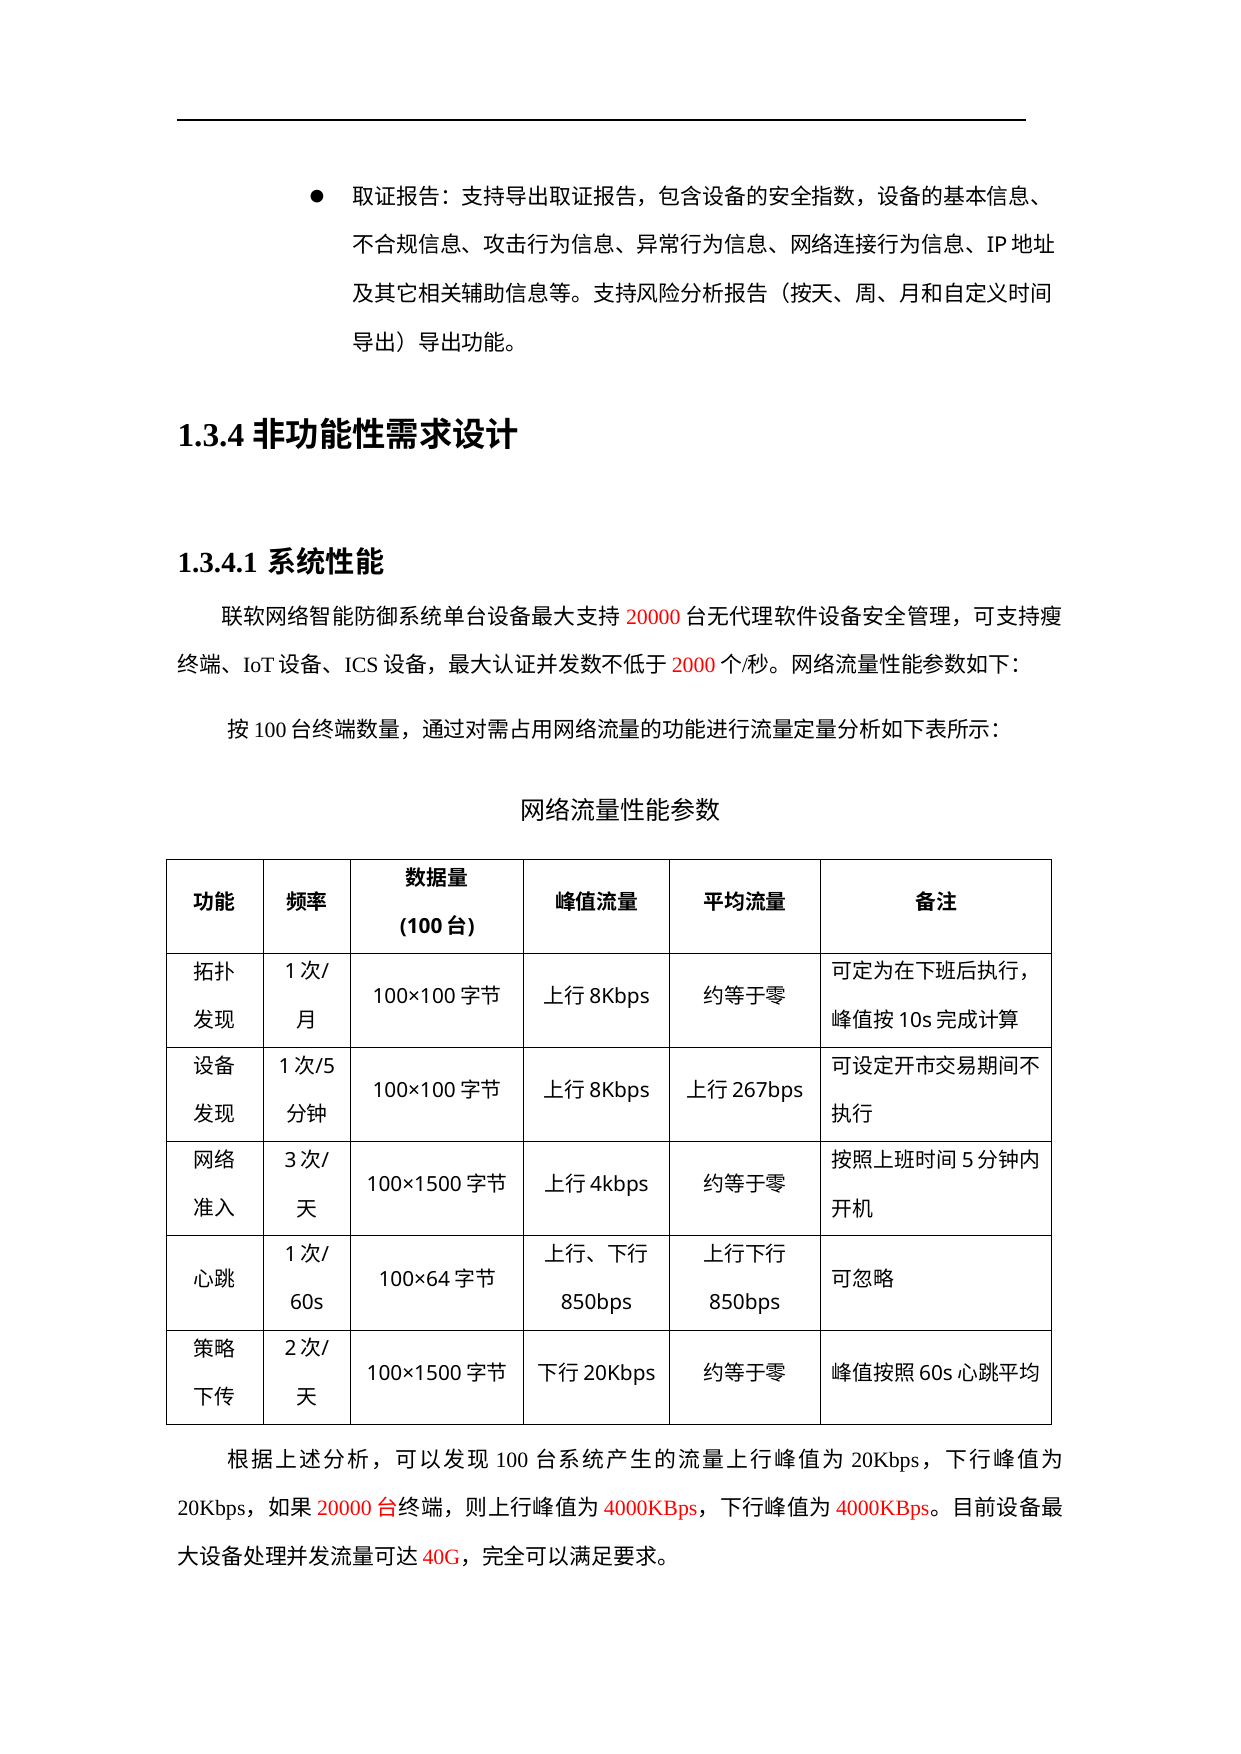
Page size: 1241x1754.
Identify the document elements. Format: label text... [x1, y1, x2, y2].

text 根据上述分析，可以发现100台系统产生的流量上行峰值为20Kbps，下行峰值为20Kbps，如果20000台终端，则上行峰值为4000KBps，下行峰值为4000KBps。目前设备最大设备处理并发流量可达40G，完全可以满足要求。 [177, 1441, 1063, 1571]
table_cell 心跳 [167, 1236, 263, 1329]
table_cell 可定为在下班后执行，峰值按10s完成计算 [821, 954, 1051, 1047]
table_header 功能 [167, 860, 263, 952]
table_cell 设备 发现 [167, 1048, 263, 1141]
table_cell 3次/天 [264, 1142, 350, 1235]
subtitle 系统性能 [177, 527, 1063, 592]
table_header 平均流量 [670, 860, 820, 952]
table_cell 下行20Kbps [524, 1331, 669, 1424]
table_header 峰值流量 [524, 860, 669, 952]
table_header 备注 [821, 860, 1051, 952]
table_cell 上行4kbps [524, 1142, 669, 1235]
table_cell 上行、下行850bps [524, 1236, 669, 1329]
table_cell 1次/月 [264, 954, 350, 1047]
table_cell 约等于零 [670, 1142, 820, 1235]
table_cell 100×1500字节 [351, 1331, 523, 1424]
table_cell 峰值按照60s心跳平均 [821, 1331, 1051, 1424]
table_cell 上行267bps [670, 1048, 820, 1141]
table_cell 按照上班时间5分钟内开机 [821, 1142, 1051, 1235]
table_cell 网络 准入 [167, 1142, 263, 1235]
table_cell 策略 下传 [167, 1331, 263, 1424]
list 取证报告：支持导出取证报告，包含设备的安全指数，设备的基本信息、不合规信息、攻击行为信息、异常行为信息、网络连接行为信息、IP地址及其它相关辅助信息等。支持风险分析报告（按天、周、月和自定义时间导出）导出功能。 [308, 178, 1063, 357]
text 网络流量性能参数 [177, 776, 1063, 841]
table_header 频率 [264, 860, 350, 952]
table_cell 100×100字节 [351, 954, 523, 1047]
text 按100台终端数量，通过对需占用网络流量的功能进行流量定量分析如下表所示： [177, 712, 1063, 744]
table_cell 约等于零 [670, 1331, 820, 1424]
table_cell 约等于零 [670, 954, 820, 1047]
table_cell 100×100字节 [351, 1048, 523, 1141]
table_cell 拓扑 发现 [167, 954, 263, 1047]
subtitle 非功能性需求设计 [177, 400, 1063, 465]
table_cell 100×1500字节 [351, 1142, 523, 1235]
table_cell 1次/60s [264, 1236, 350, 1329]
table_cell 上行下行850bps [670, 1236, 820, 1329]
table_cell 100×64字节 [351, 1236, 523, 1329]
table_cell 可设定开市交易期间不执行 [821, 1048, 1051, 1141]
table_cell 2次/天 [264, 1331, 350, 1424]
table_cell 上行8Kbps [524, 954, 669, 1047]
text 联软网络智能防御系统单台设备最大支持20000台无代理软件设备安全管理，可支持瘦终端、IoT设备、ICS设备，最大认证并发数不低于2000个/秒。网络流量性能参数如下： [177, 598, 1063, 679]
table_header 数据量 (100台) [351, 860, 523, 952]
table_cell 上行8Kbps [524, 1048, 669, 1141]
table_cell 1次/5分钟 [264, 1048, 350, 1141]
table_cell 可忽略 [821, 1236, 1051, 1329]
